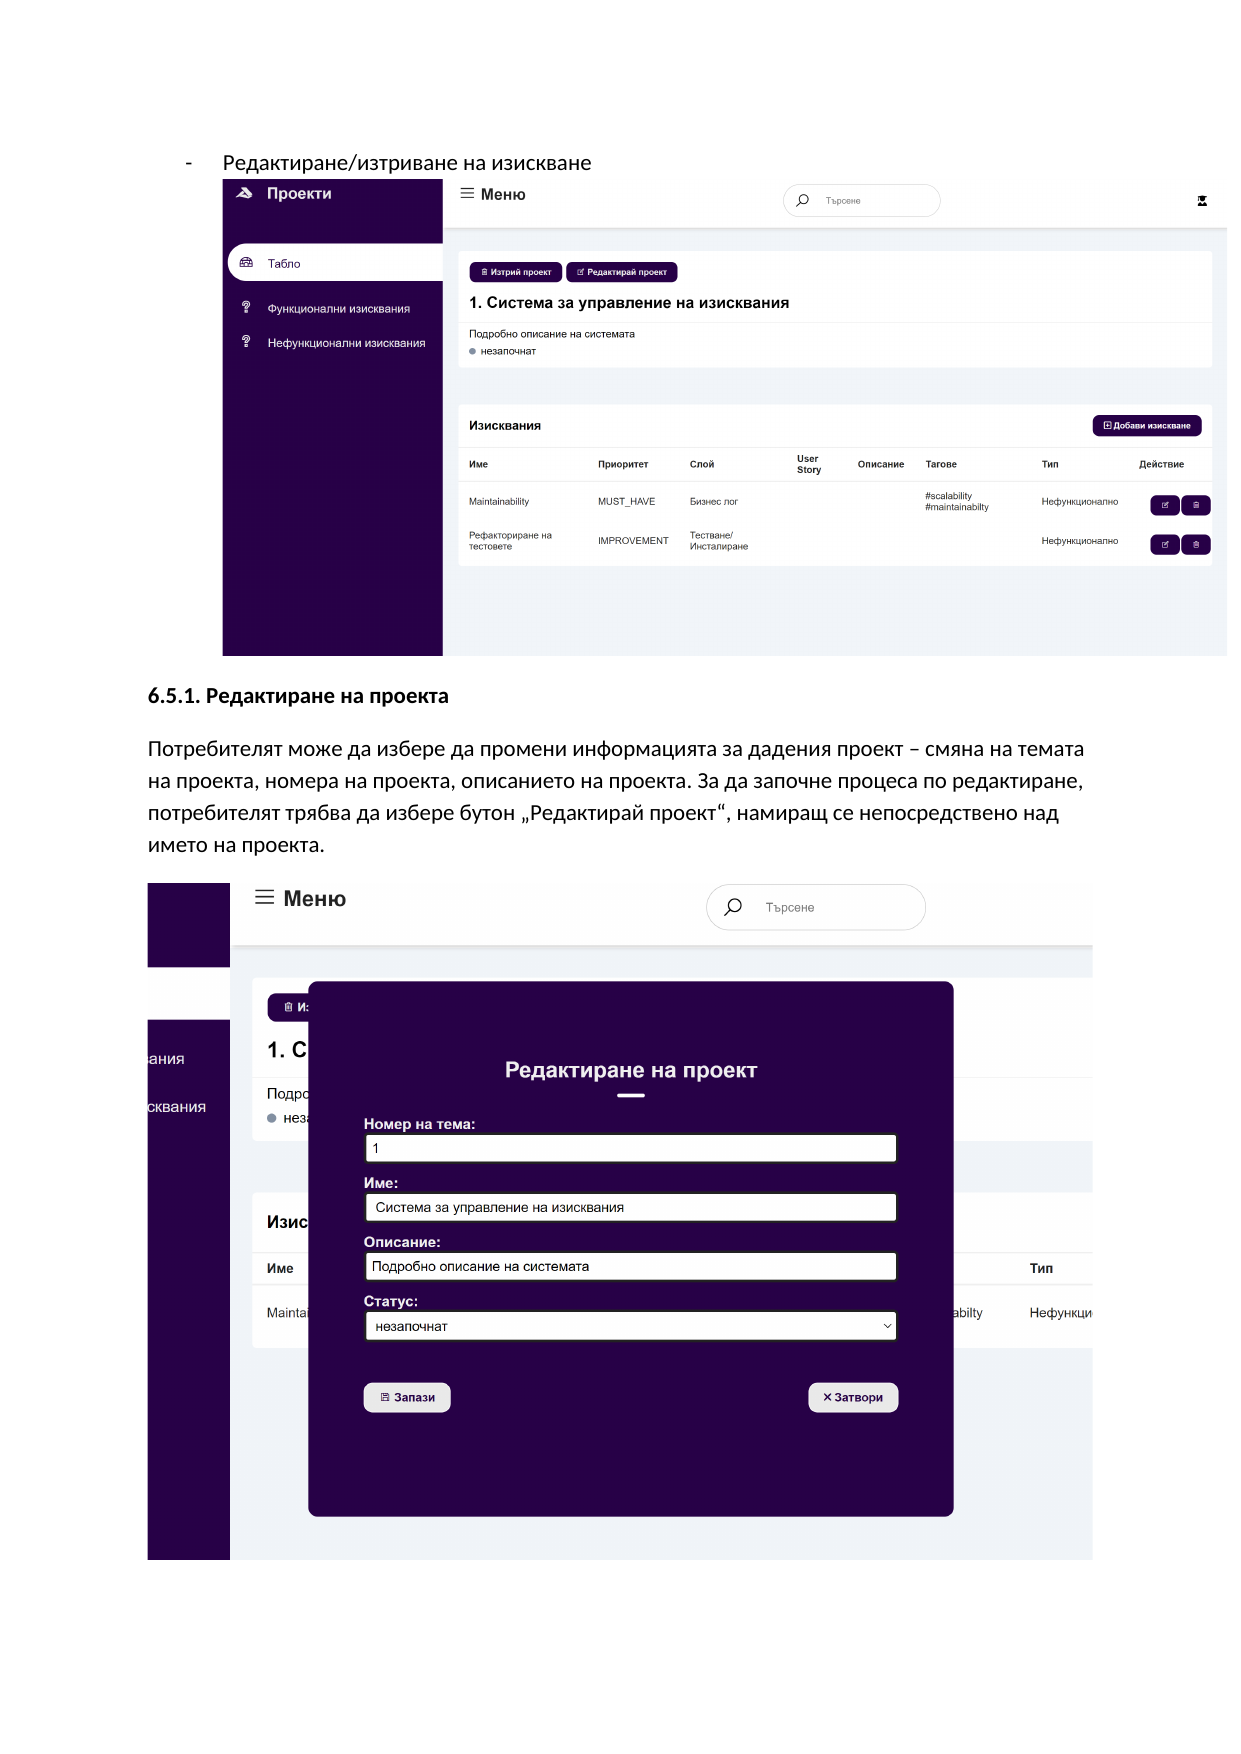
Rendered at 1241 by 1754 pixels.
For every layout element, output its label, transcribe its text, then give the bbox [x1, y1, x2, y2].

picture [222, 179, 1228, 656]
text Потребителят може да избере да промени информацията за дадения проект – смяна на темата на проекта, номера на проекта, описанието на проекта. За да започне процеса по редактиране, потребителят трябва да избере бутон „Редактирай проект“, намиращ се непосредствено над името на проекта. [148, 734, 1093, 859]
picture [147, 883, 1093, 1560]
text 6.5.1. Редактиране на проекта [148, 681, 1093, 709]
